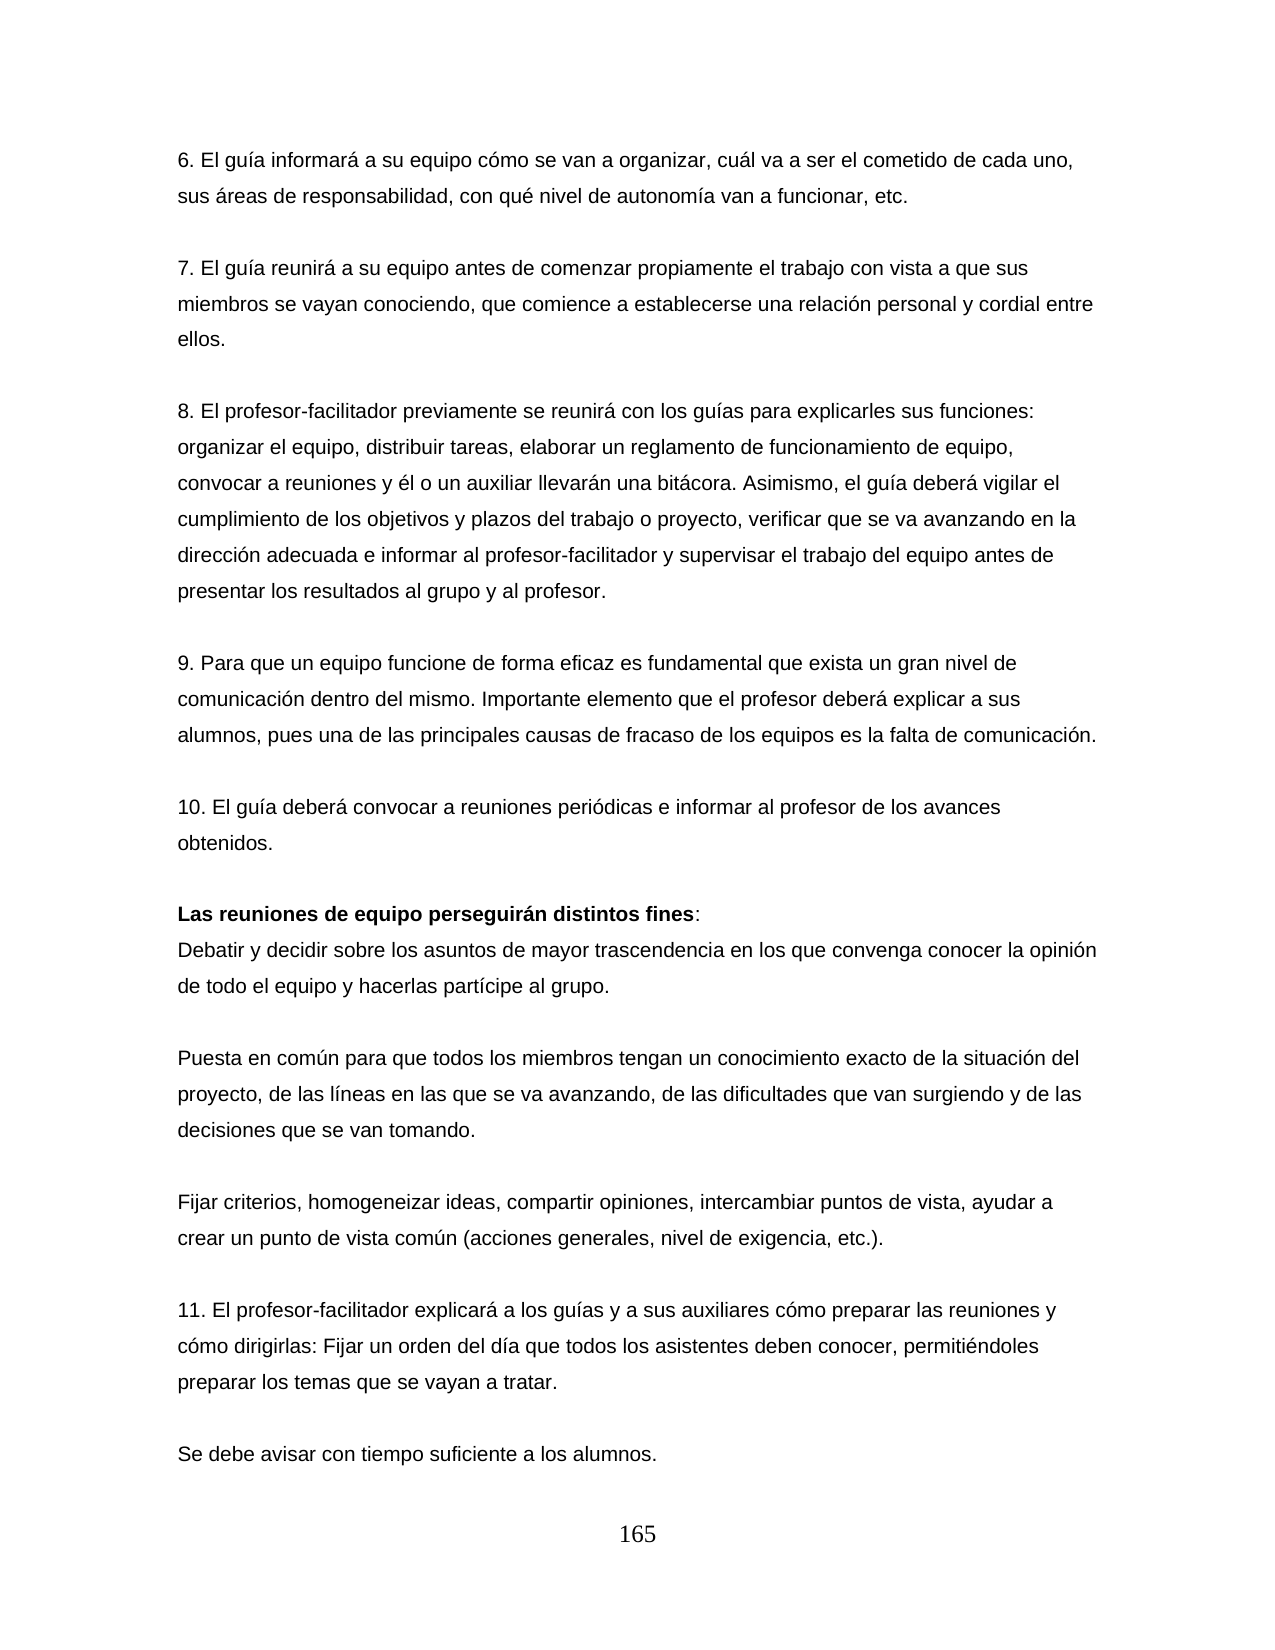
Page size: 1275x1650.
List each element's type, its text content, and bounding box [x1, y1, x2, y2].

text Fijar criterios, homogeneizar ideas, compartir opiniones, intercambiar puntos de vista, ayudar a crear un punto de vista común (acciones generales, nivel de exigencia, etc.). [177, 1190, 1098, 1250]
text 11. El profesor-facilitador explicará a los guías y a sus auxiliares cómo preparar las reuniones y cómo dirigirlas: Fijar un orden del día que todos los asistentes deben conocer, permitiéndoles preparar los temas que se vayan a tratar. [177, 1298, 1098, 1393]
text 6. El guía informará a su equipo cómo se van a organizar, cuál va a ser el cometido de cada uno, sus áreas de responsabilidad, con qué nivel de autonomía van a funcionar, etc. [177, 148, 1098, 207]
text Debatir y decidir sobre los asuntos de mayor trascendencia en los que convenga conocer la opinión de todo el equipo y hacerlas partícipe al grupo. [177, 938, 1098, 998]
text 8. El profesor-facilitador previamente se reunirá con los guías para explicarles sus funciones: organizar el equipo, distribuir tareas, elaborar un reglamento de funcionamiento de equipo, convocar a reuniones y él o un auxiliar llevarán una bitácora. Asimismo, el guía deberá vigilar el cumplimiento de los objetivos y plazos del trabajo o proyecto, verificar que se va avanzando en la dirección adecuada e informar al profesor-facilitador y supervisar el trabajo del equipo antes de presentar los resultados al grupo y al profesor. [177, 399, 1098, 603]
text Puesta en común para que todos los miembros tengan un conocimiento exacto de la situación del proyecto, de las líneas en las que se va avanzando, de las dificultades que van surgiendo y de las decisiones que se van tomando. [177, 1046, 1098, 1142]
text 9. Para que un equipo funcione de forma eficaz es fundamental que exista un gran nivel de comunicación dentro del mismo. Importante elemento que el profesor deberá explicar a sus alumnos, pues una de las principales causas de fracaso de los equipos es la falta de comunicación. [177, 651, 1098, 747]
text 7. El guía reunirá a su equipo antes de comenzar propiamente el trabajo con vista a que sus miembros se vayan conociendo, que comience a establecerse una relación personal y cordial entre ellos. [177, 255, 1098, 351]
text Se debe avisar con tiempo suficiente a los alumnos. [177, 1441, 1098, 1465]
text Las reuniones de equipo perseguirán distintos fines: [177, 902, 1098, 926]
text 10. El guía deberá convocar a reuniones periódicas e informar al profesor de los avances obtenidos. [177, 794, 1098, 854]
